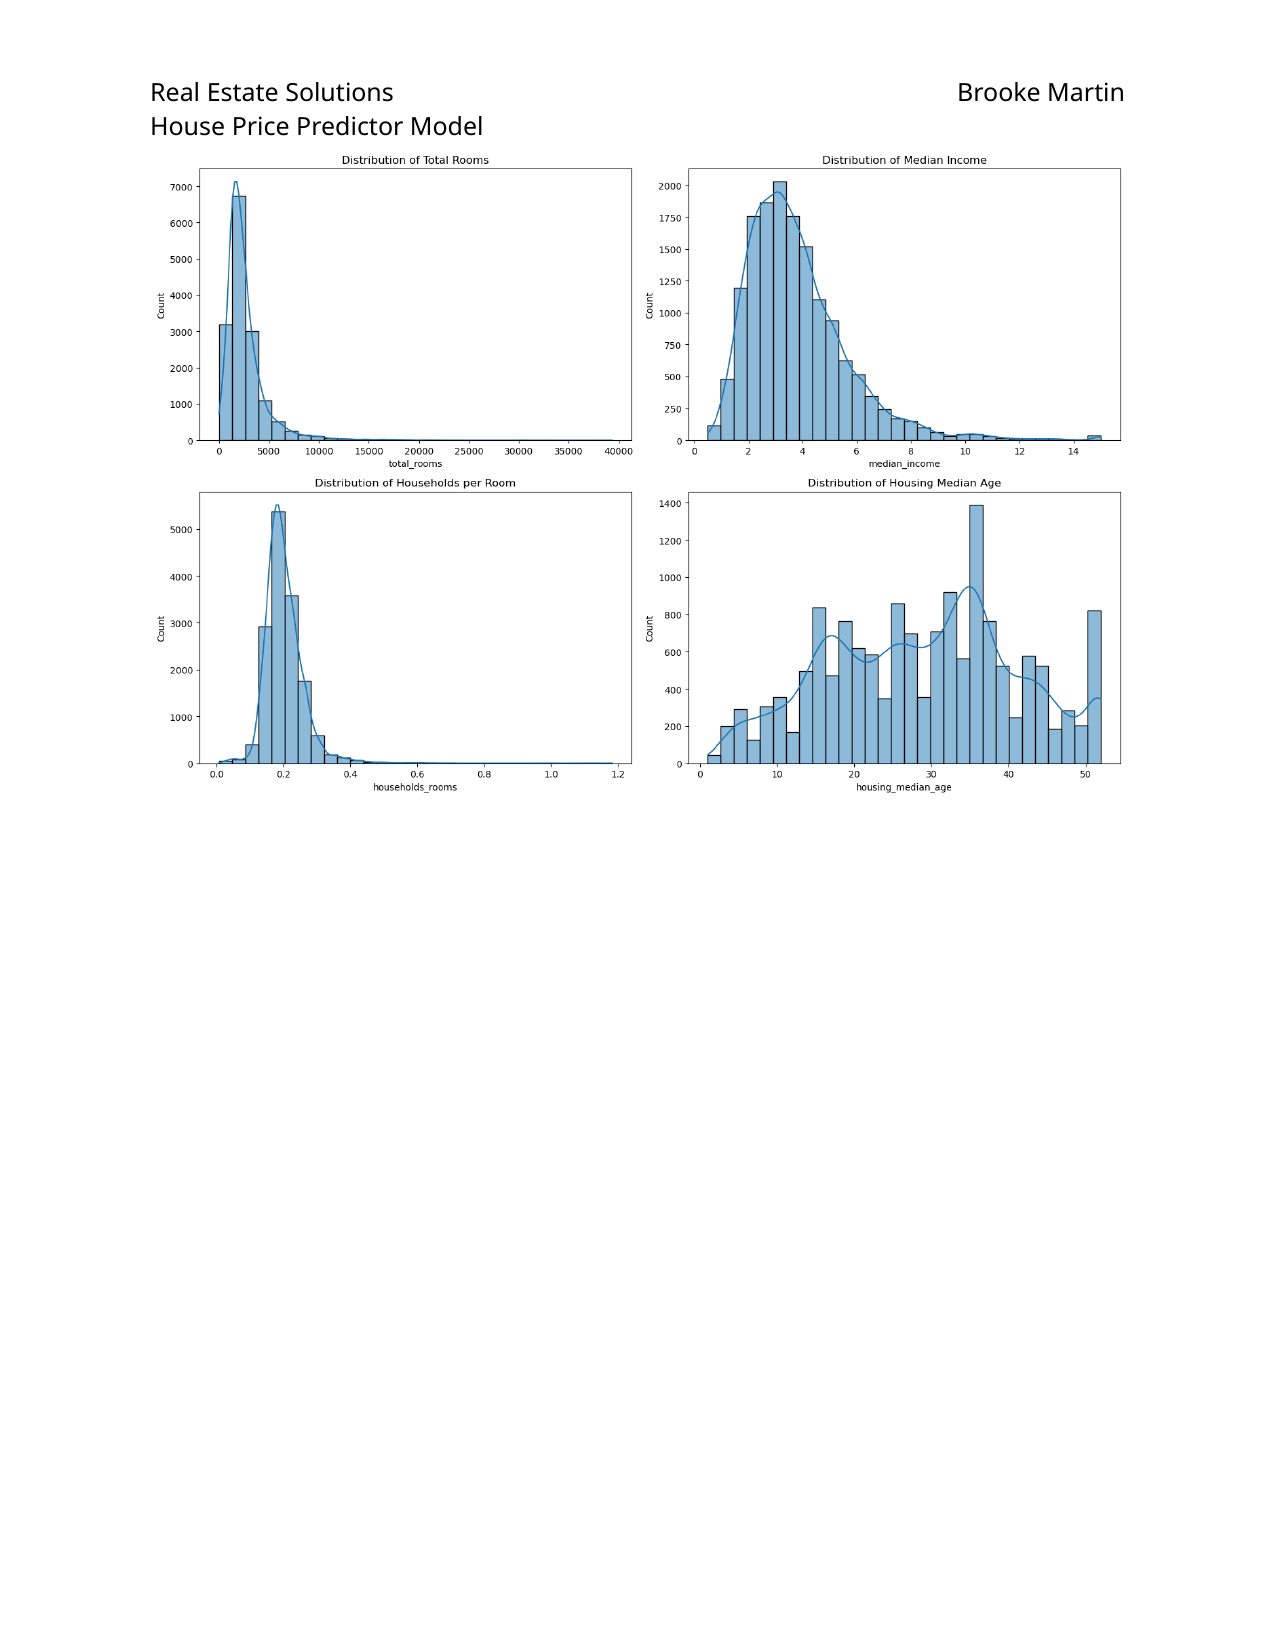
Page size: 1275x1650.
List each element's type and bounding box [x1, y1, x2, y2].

picture [150, 150, 1125, 798]
